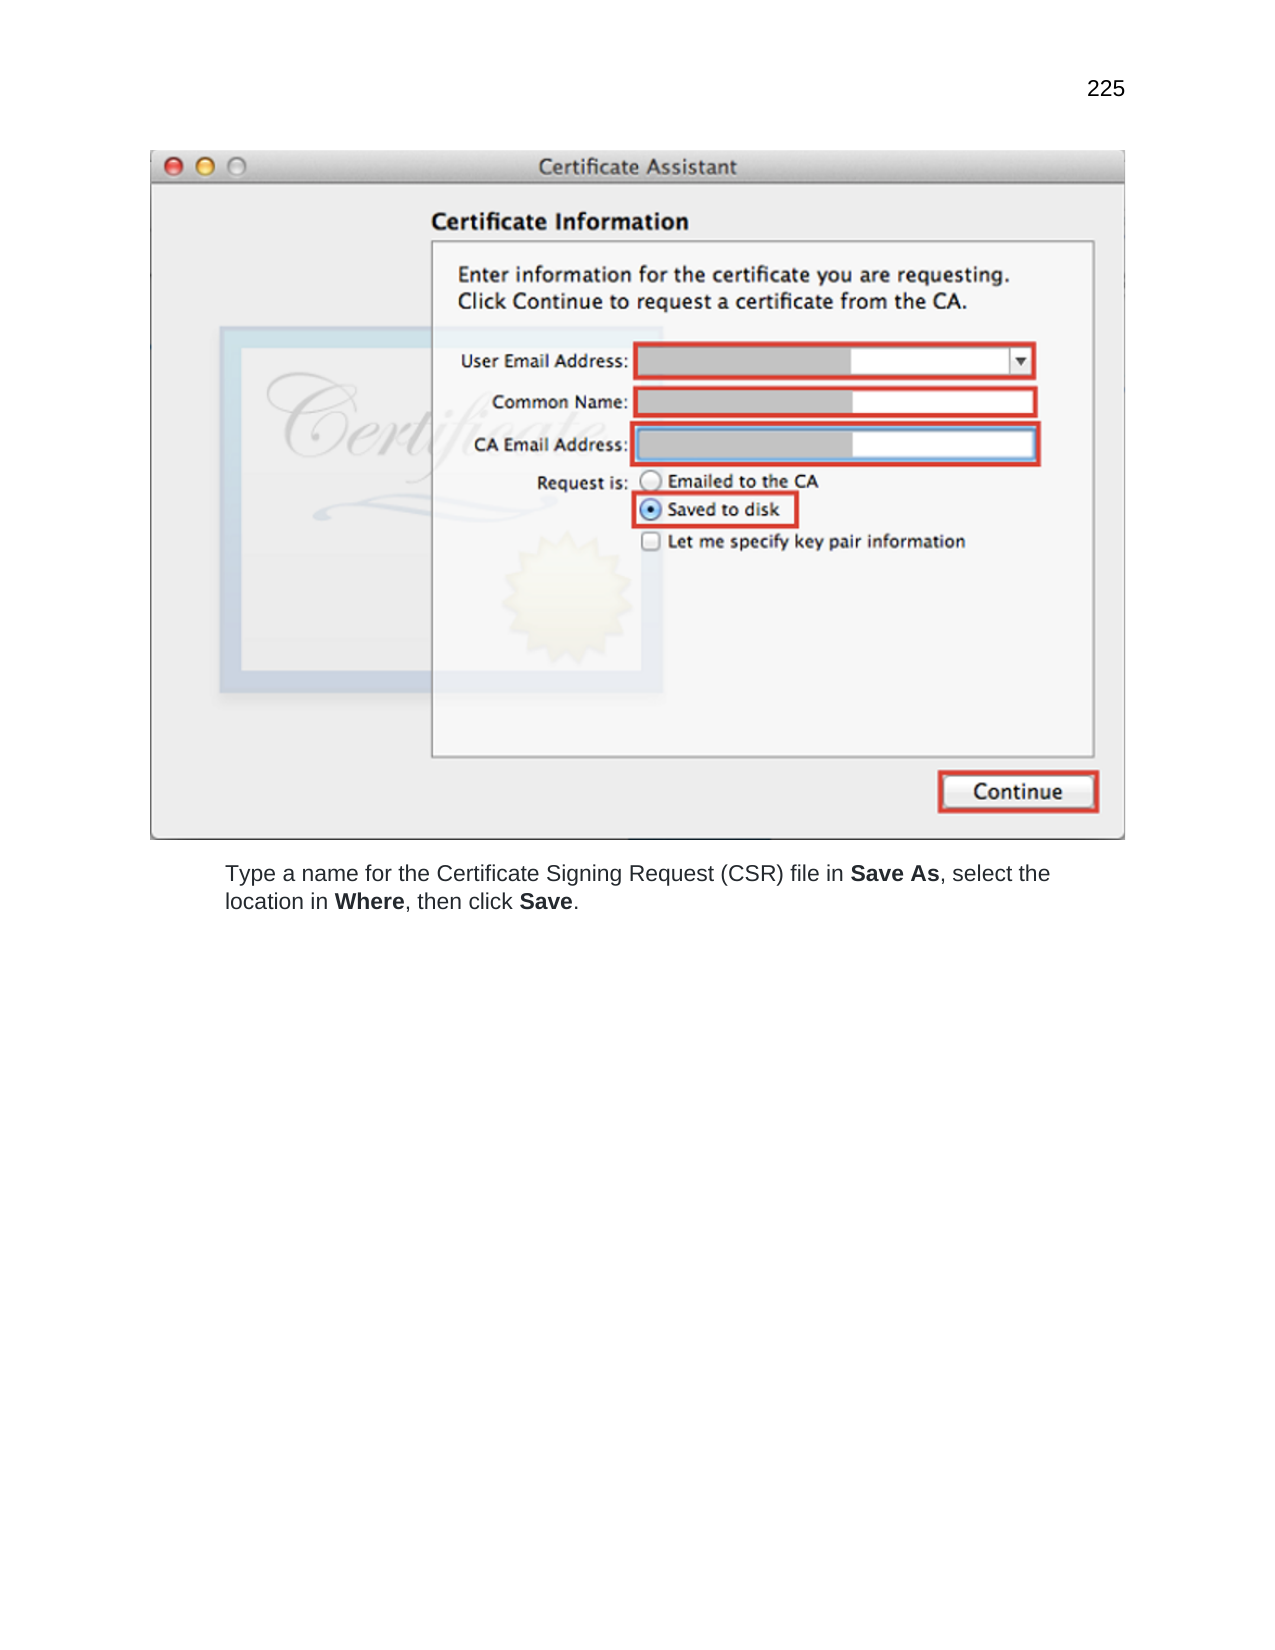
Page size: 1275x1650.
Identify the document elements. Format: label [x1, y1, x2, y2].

picture [150, 150, 1125, 840]
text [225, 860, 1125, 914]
